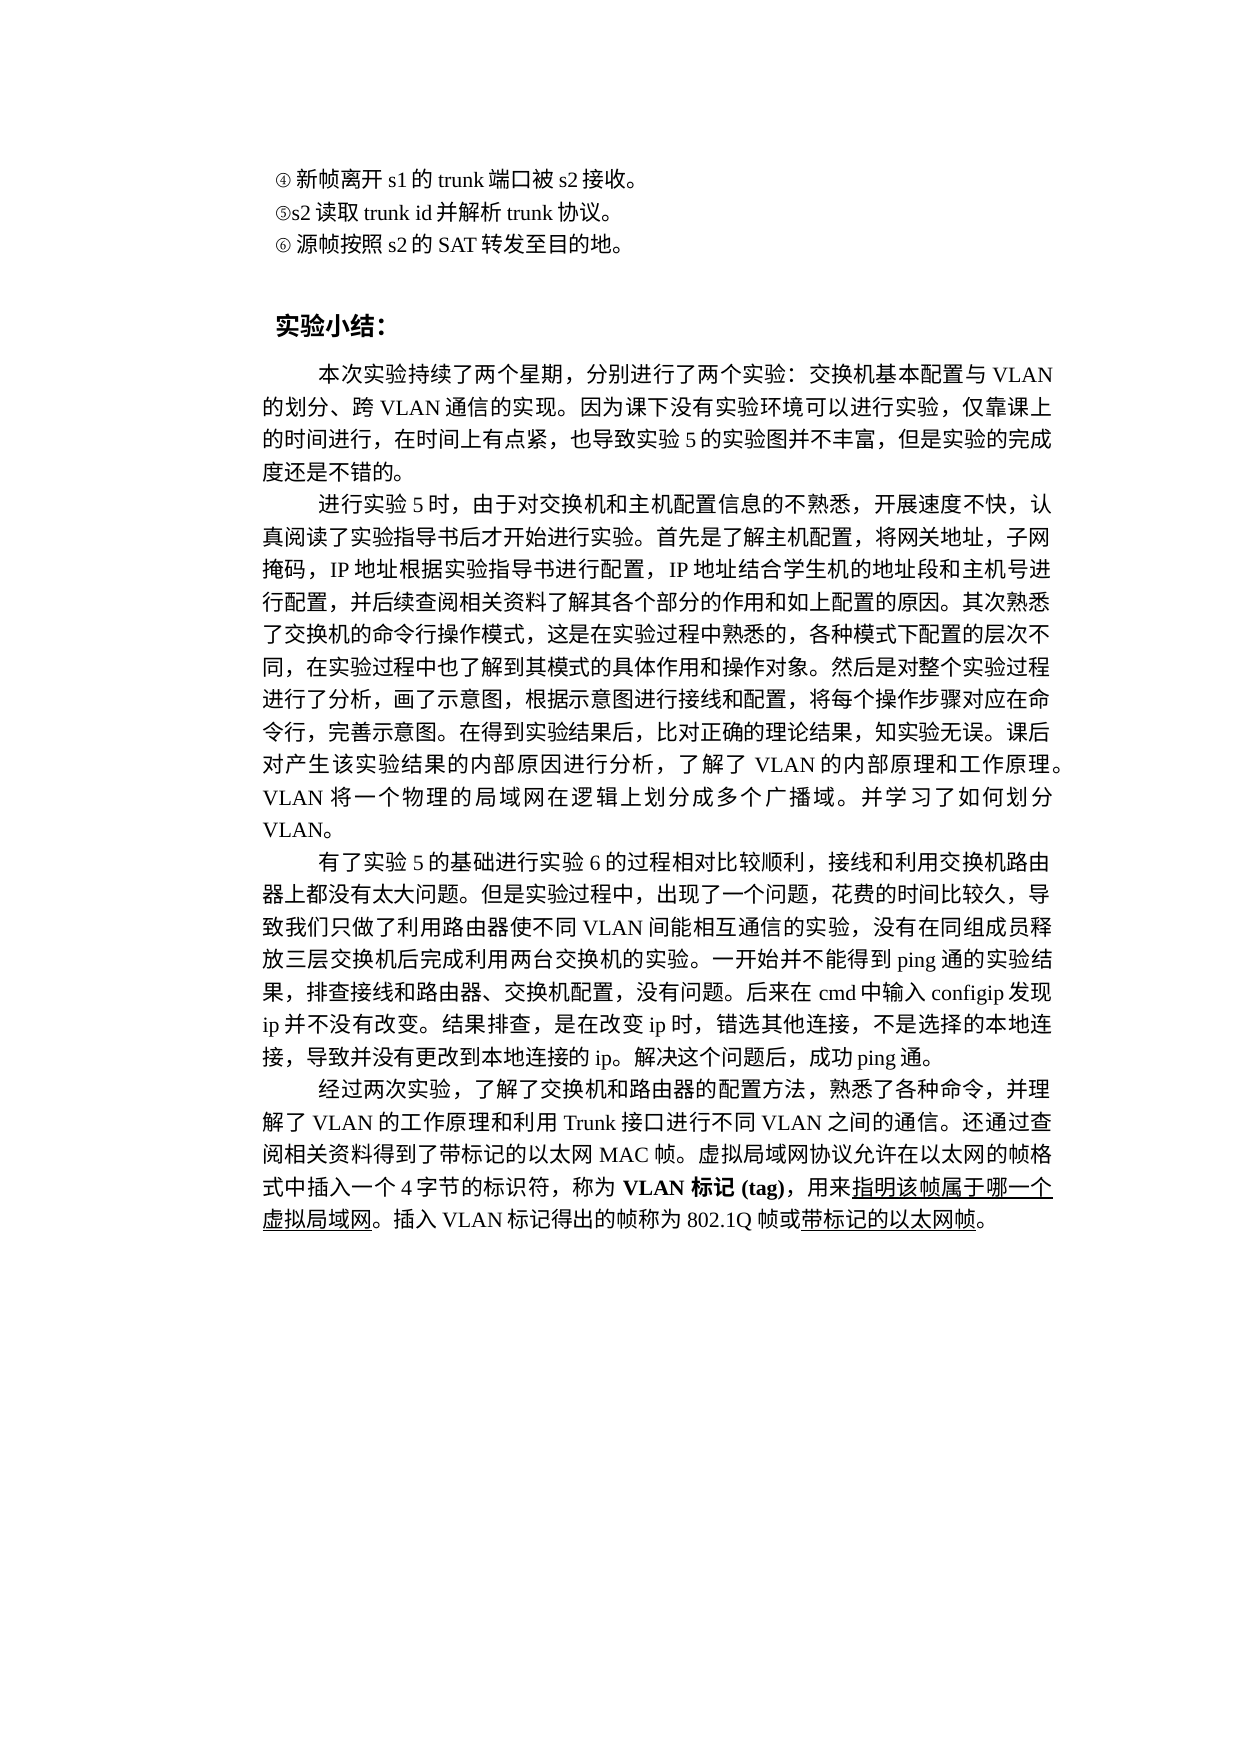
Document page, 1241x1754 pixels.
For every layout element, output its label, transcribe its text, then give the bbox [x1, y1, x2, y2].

text 有了实验5的基础进行实验6的过程相对比较顺利，接线和利用交换机路由器上都没有太大问题。但是实验过程中，出现了一个问题，花费的时间比较久，导致我们只做了利用路由器使不同VLAN间能相互通信的实验，没有在同组成员释放三层交换机后完成利用两台交换机的实验。一开始并不能得到ping通的实验结果，排查接线和路由器、交换机配置，没有问题。后来在cmd中输入configip发现ip并不没有改变。结果排查，是在改变ip时，错选其他连接，不是选择的本地连接，导致并没有更改到本地连接的ip。解决这个问题后，成功ping通。 [262, 844, 1053, 1072]
text ⑤s2读取trunk id并解析trunk协议。 [262, 194, 1053, 227]
text 本次实验持续了两个星期，分别进行了两个实验：交换机基本配置与VLAN的划分、跨VLAN通信的实现。因为课下没有实验环境可以进行实验，仅靠课上的时间进行，在时间上有点紧，也导致实验5的实验图并不丰富，但是实验的完成度还是不错的。 [262, 357, 1053, 487]
text 经过两次实验，了解了交换机和路由器的配置方法，熟悉了各种命令，并理解了VLAN的工作原理和利用Trunk接口进行不同VLAN之间的通信。还通过查阅相关资料得到了带标记的以太网MAC 帧。虚拟局域网协议允许在以太网的帧格式中插入一个4字节的标识符，称为 VLAN 标记 (tag)，用来指明该帧属于哪一个虚拟局域网。插入VLAN标记得出的帧称为 802.1Q 帧或带标记的以太网帧。 [262, 1072, 1053, 1234]
text 进行实验5时，由于对交换机和主机配置信息的不熟悉，开展速度不快，认真阅读了实验指导书后才开始进行实验。首先是了解主机配置，将网关地址，子网掩码，IP地址根据实验指导书进行配置，IP地址结合学生机的地址段和主机号进行配置，并后续查阅相关资料了解其各个部分的作用和如上配置的原因。其次熟悉了交换机的命令行操作模式，这是在实验过程中熟悉的，各种模式下配置的层次不同，在实验过程中也了解到其模式的具体作用和操作对象。然后是对整个实验过程进行了分析，画了示意图，根据示意图进行接线和配置，将每个操作步骤对应在命令行，完善示意图。在得到实验结果后，比对正确的理论结果，知实验无误。课后对产生该实验结果的内部原因进行分析，了解了VLAN的内部原理和工作原理。VLAN将一个物理的局域网在逻辑上划分成多个广播域。并学习了如何划分VLAN。 [262, 487, 1053, 844]
text ⑥源帧按照s2的SAT转发至目的地。 [262, 227, 1053, 259]
text ④新帧离开s1的trunk端口被s2接收。 [262, 162, 1053, 194]
text 实验小结： [262, 292, 1053, 357]
